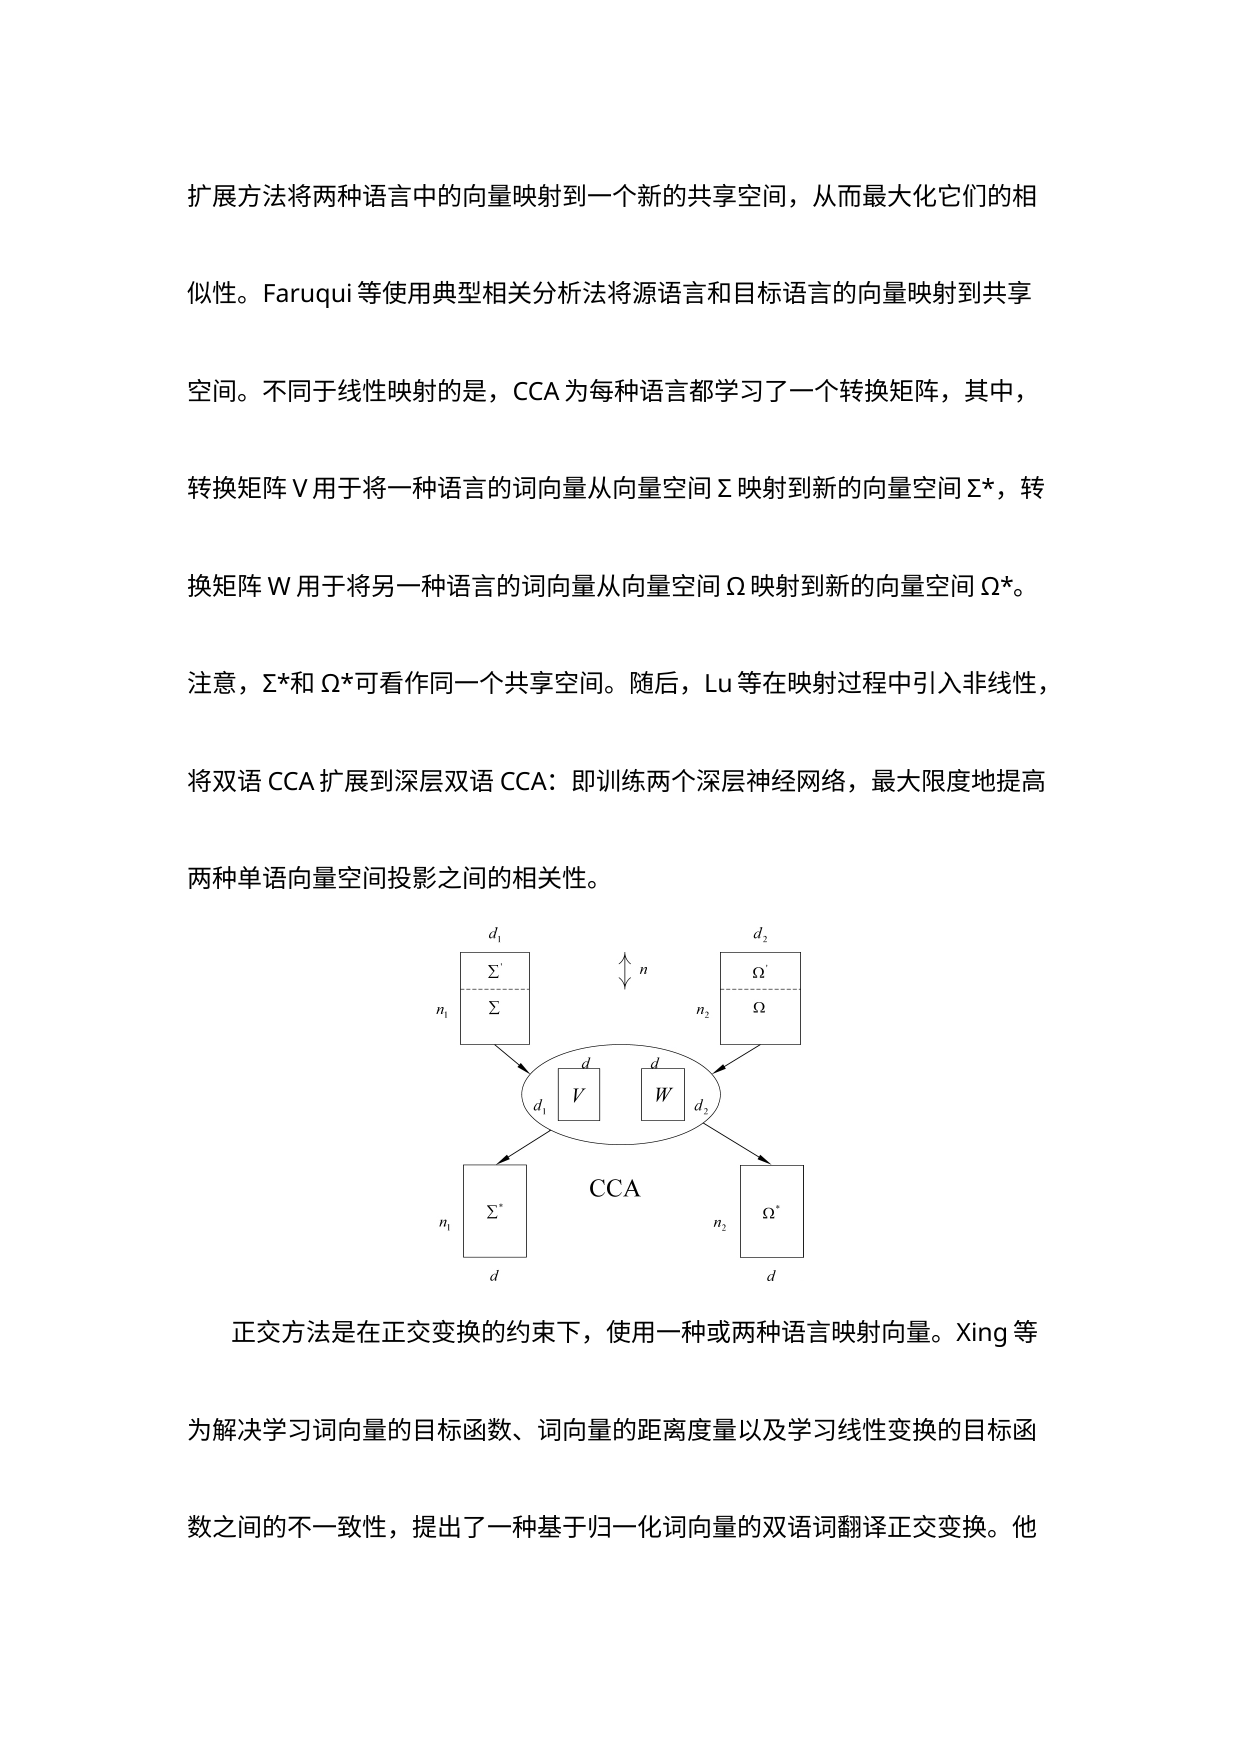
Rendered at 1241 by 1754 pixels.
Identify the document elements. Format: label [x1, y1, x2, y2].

picture [436, 927, 804, 1281]
text [187, 1298, 1053, 1558]
text [187, 162, 1053, 909]
